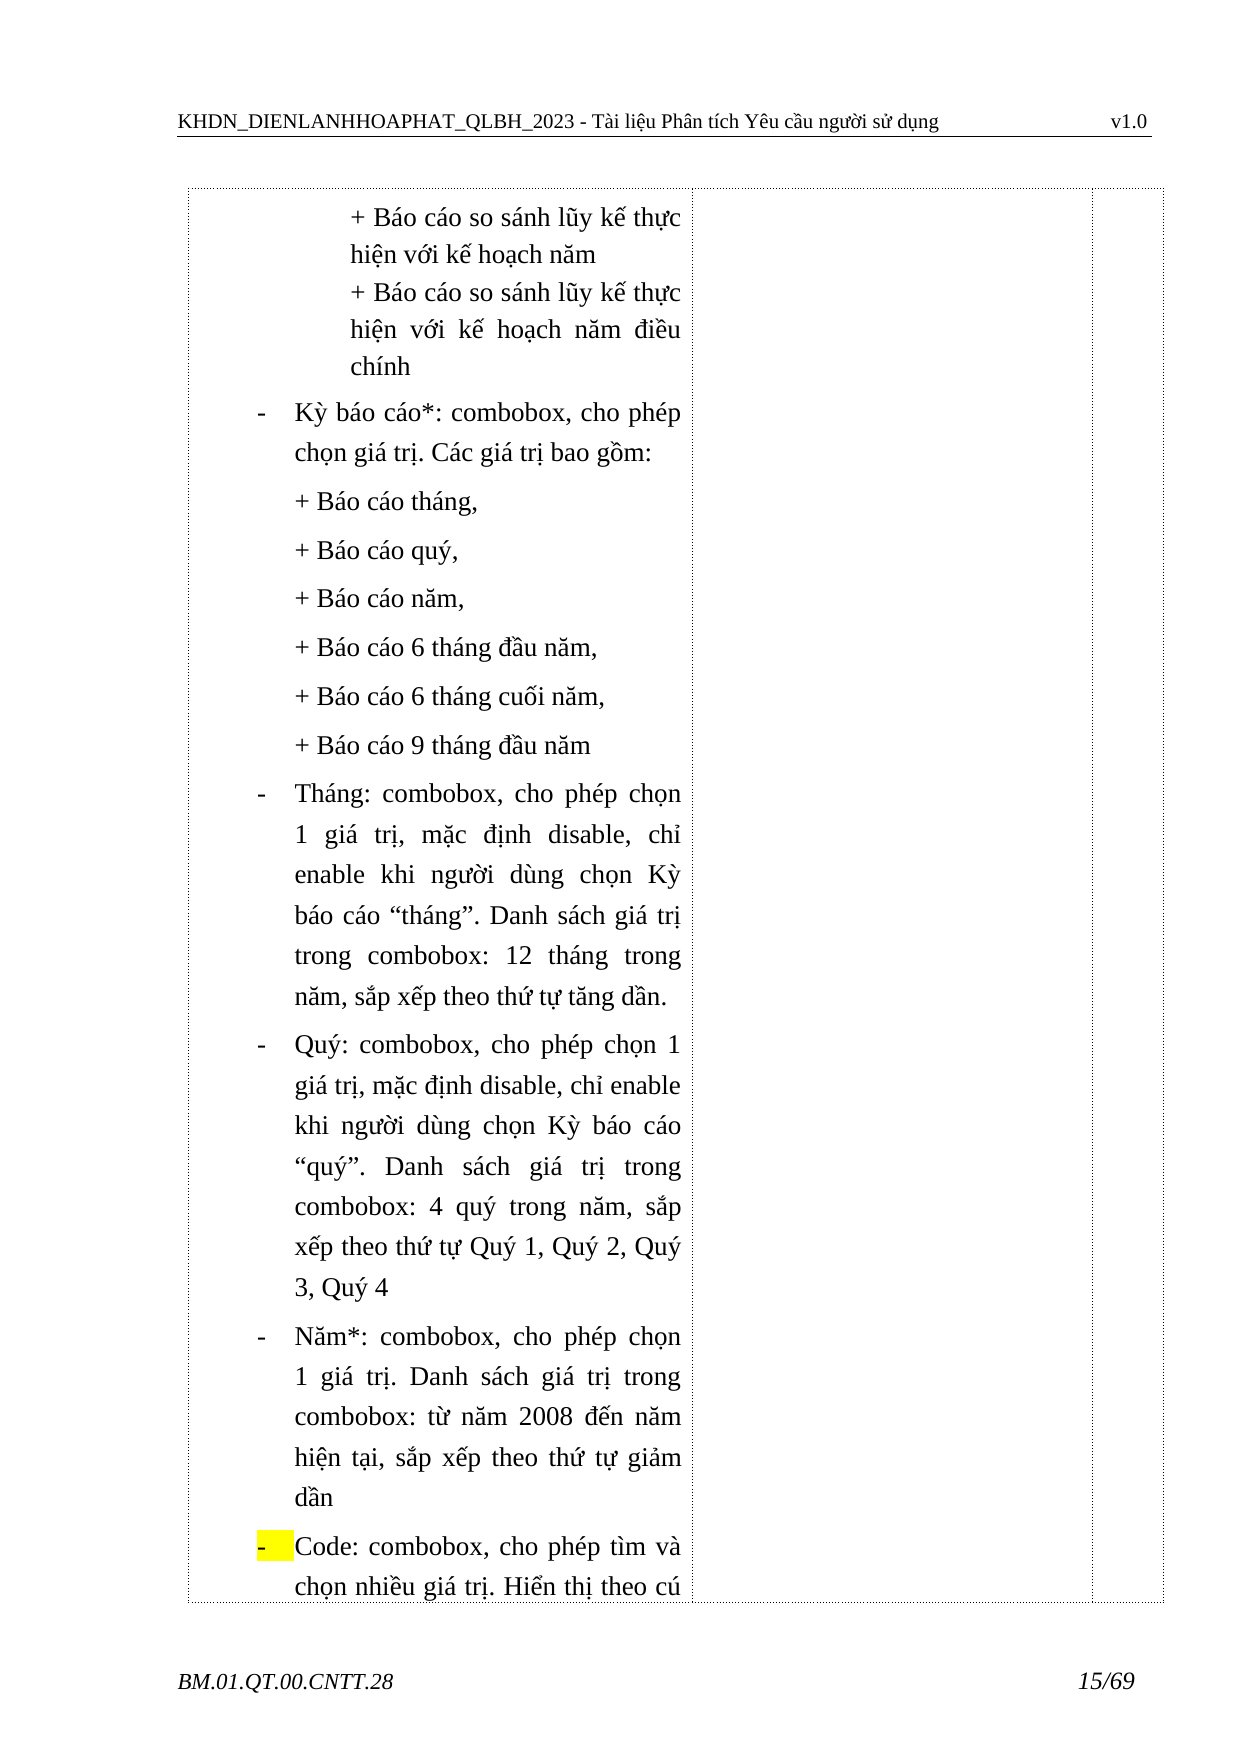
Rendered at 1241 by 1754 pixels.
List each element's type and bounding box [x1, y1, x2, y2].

table_cell [189, 188, 693, 1602]
table_cell [693, 188, 1093, 1602]
table_cell [1093, 188, 1164, 1602]
